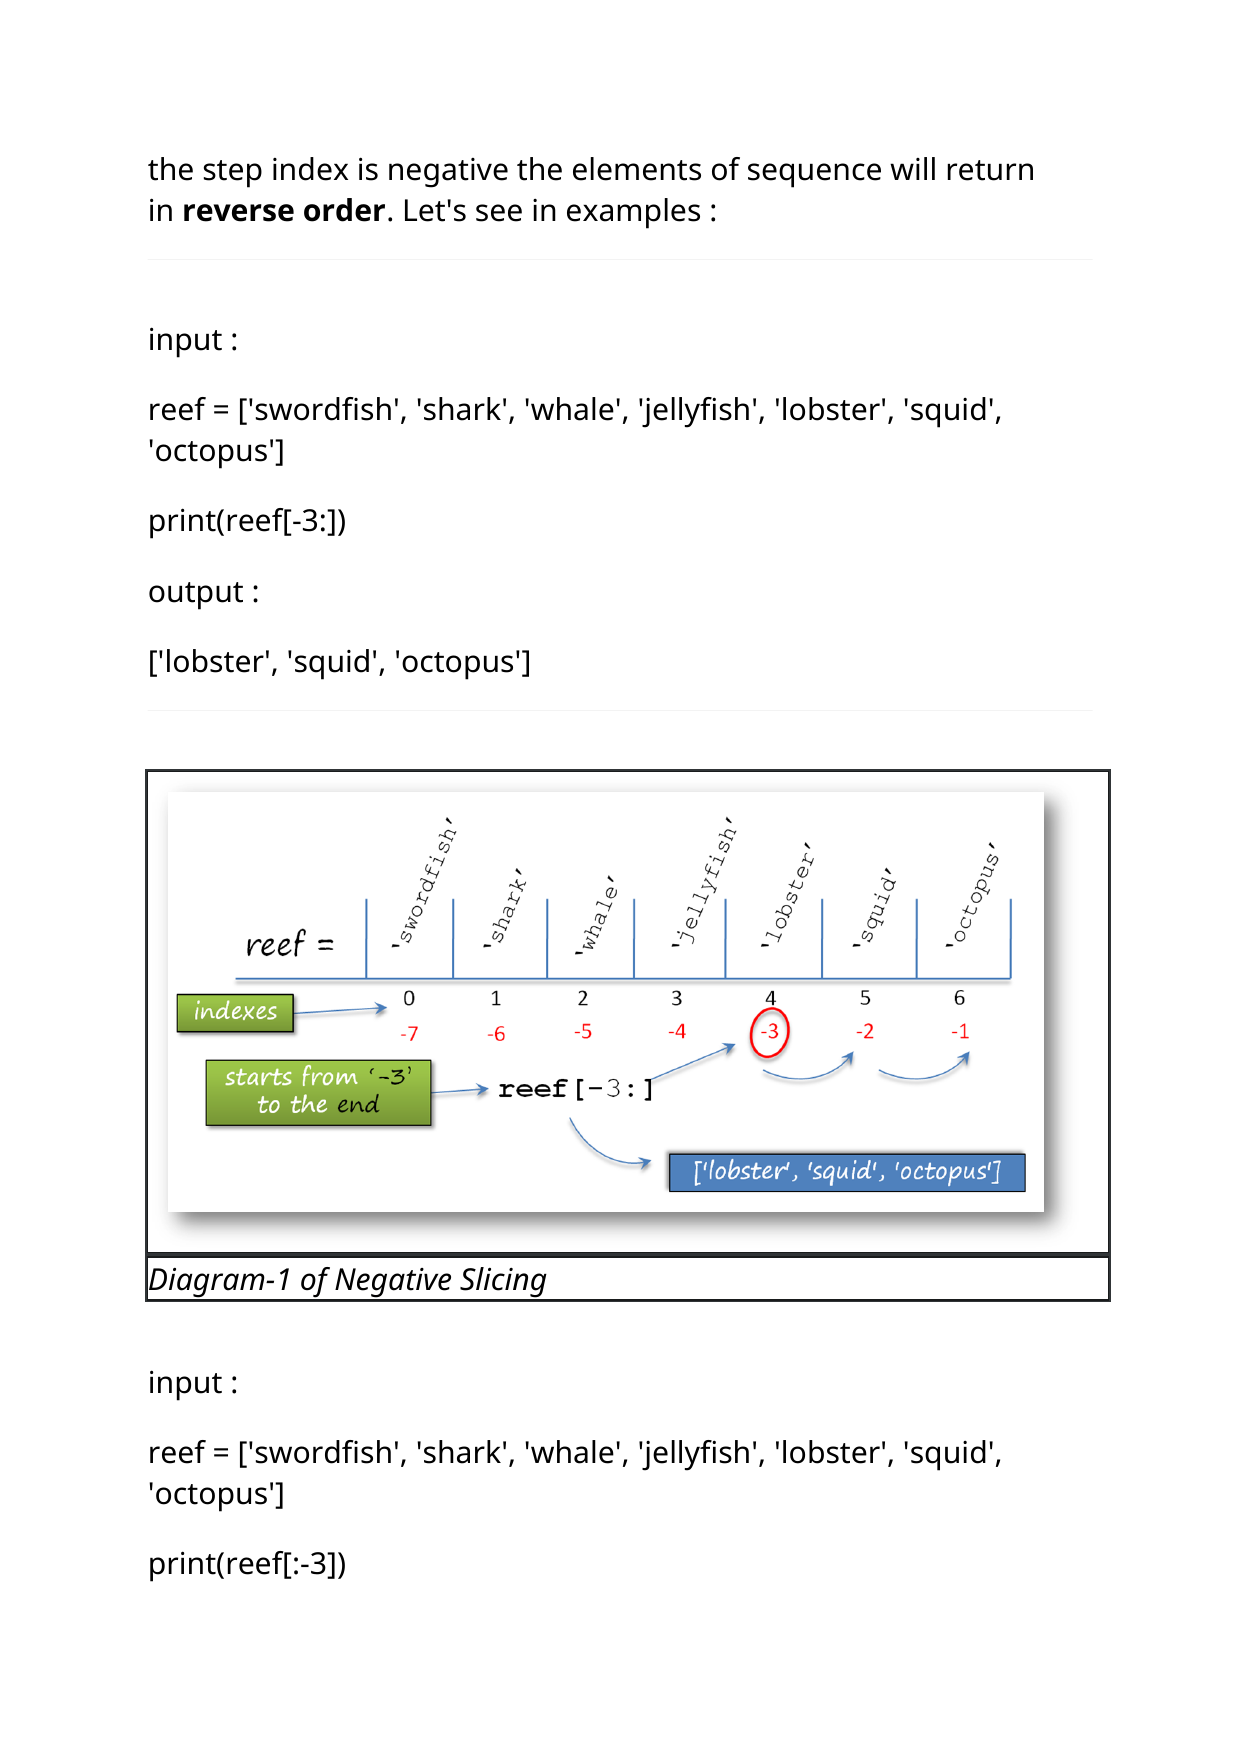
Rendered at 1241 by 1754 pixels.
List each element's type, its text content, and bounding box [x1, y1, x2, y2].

text reef = ['swordfish', 'shark', 'whale', 'jellyfish', 'lobster', 'squid', 'octopus'] [148, 388, 1093, 470]
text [148, 148, 1093, 230]
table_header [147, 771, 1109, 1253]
picture [147, 772, 1084, 1252]
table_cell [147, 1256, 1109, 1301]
text input : [148, 1361, 1093, 1402]
text ['lobster', 'squid', 'octopus'] [148, 640, 1093, 681]
text print(reef[:-3]) [148, 1542, 1093, 1584]
text reef = ['swordfish', 'shark', 'whale', 'jellyfish', 'lobster', 'squid', 'octopus'] [148, 1431, 1093, 1513]
text output : [148, 570, 1093, 611]
text print(reef[-3:]) [148, 499, 1093, 541]
text input : [148, 318, 1093, 359]
